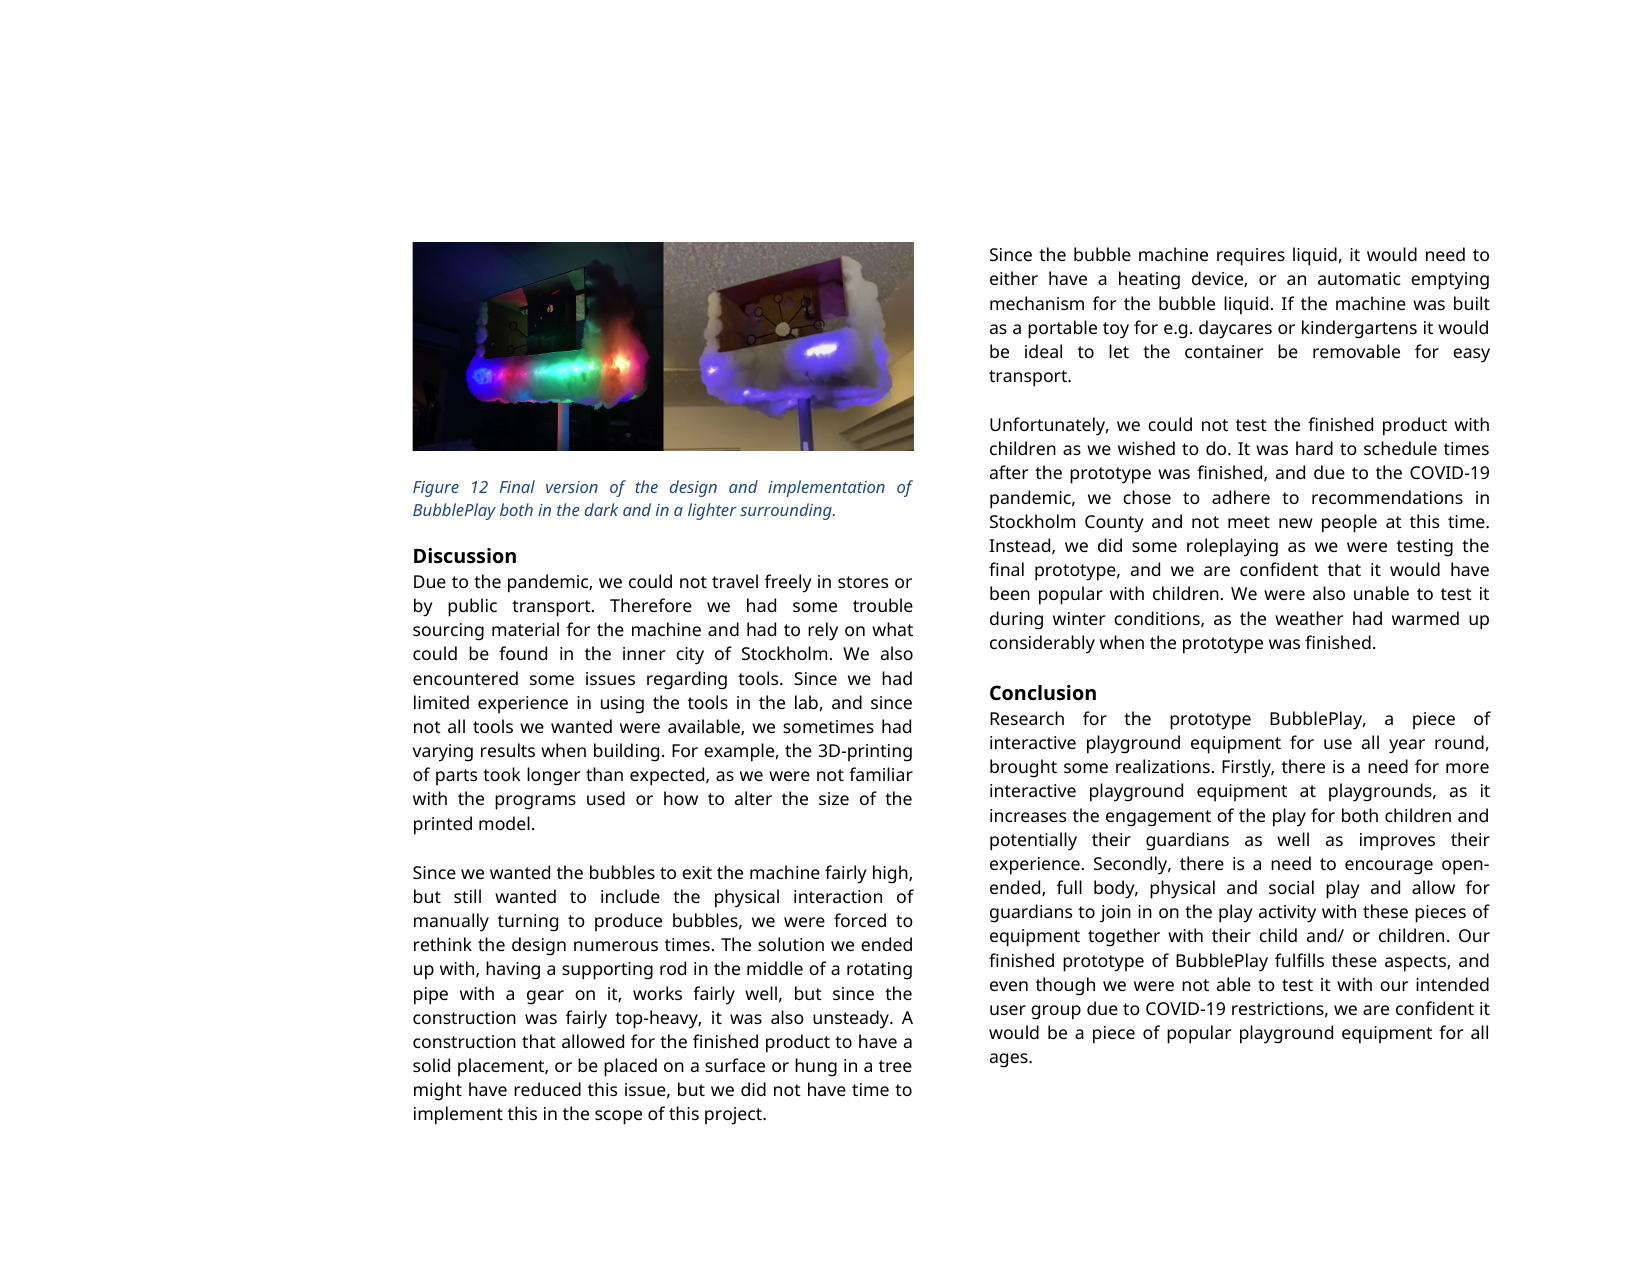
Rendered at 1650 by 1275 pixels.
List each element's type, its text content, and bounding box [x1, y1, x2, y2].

text Since we wanted the bubbles to exit the machine fairly high, but still wanted to include the physical interaction of manually turning to produce bubbles, we were forced to rethink the design numerous times. The solution we ended up with, having a supporting rod in the middle of a rotating pipe with a gear on it, works fairly well, but since the construction was fairly top-heavy, it was also unsteady. A construction that allowed for the finished product to have a solid placement, or be placed on a surface or hung in a tree might have reduced this issue, but we did not have time to implement this in the scope of this project. [412, 860, 914, 1126]
text Since the bubble machine requires liquid, it would need to either have a heating device, or an automatic emptying mechanism for the bubble liquid. If the machine was built as a portable toy for e.g. daycares or kindergartens it would be ideal to let the container be removable for easy transport. [989, 243, 1491, 388]
text Conclusion [989, 679, 1491, 706]
text Discussion [412, 542, 914, 569]
picture [412, 242, 914, 451]
text Research for the prototype BubblePlay, a piece of interactive playground equipment for use all year round, brought some realizations. Firstly, there is a need for more interactive playground equipment at playgrounds, as it increases the engagement of the play for both children and potentially their guardians as well as improves their experience. Secondly, there is a need to encourage open-ended, full body, physical and social play and allow for guardians to join in on the play activity with these pieces of equipment together with their child and/ or children. Our finished prototype of BubblePlay fulfills these aspects, and even though we were not able to test it with our intended user group due to COVID-19 restrictions, we are confident it would be a piece of popular playground equipment for all ages. [989, 706, 1491, 1069]
text Due to the pandemic, we could not travel freely in stores or by public transport. Therefore we had some trouble sourcing material for the machine and had to rely on what could be found in the inner city of Stockholm. We also encountered some issues regarding tools. Since we had limited experience in using the tools in the lab, and since not all tools we wanted were available, we sometimes had varying results when building. For example, the 3D-printing of parts took longer than expected, as we were not familiar with the programs used or how to alter the size of the printed model. [412, 569, 914, 835]
text Unfortunately, we could not test the finished product with children as we wished to do. It was hard to schedule times after the prototype was finished, and due to the COVID-19 pandemic, we chose to adhere to recommendations in Stockholm County and not meet new people at this time. Instead, we did some roleplaying as we were testing the final prototype, and we are confident that it would have been popular with children. We were also unable to test it during winter conditions, as the weather had warmed up considerably when the prototype was finished. [989, 413, 1491, 654]
text Figure 12 Final version of the design and implementation of BubblePlay both in the dark and in a lighter surrounding. [412, 476, 914, 521]
